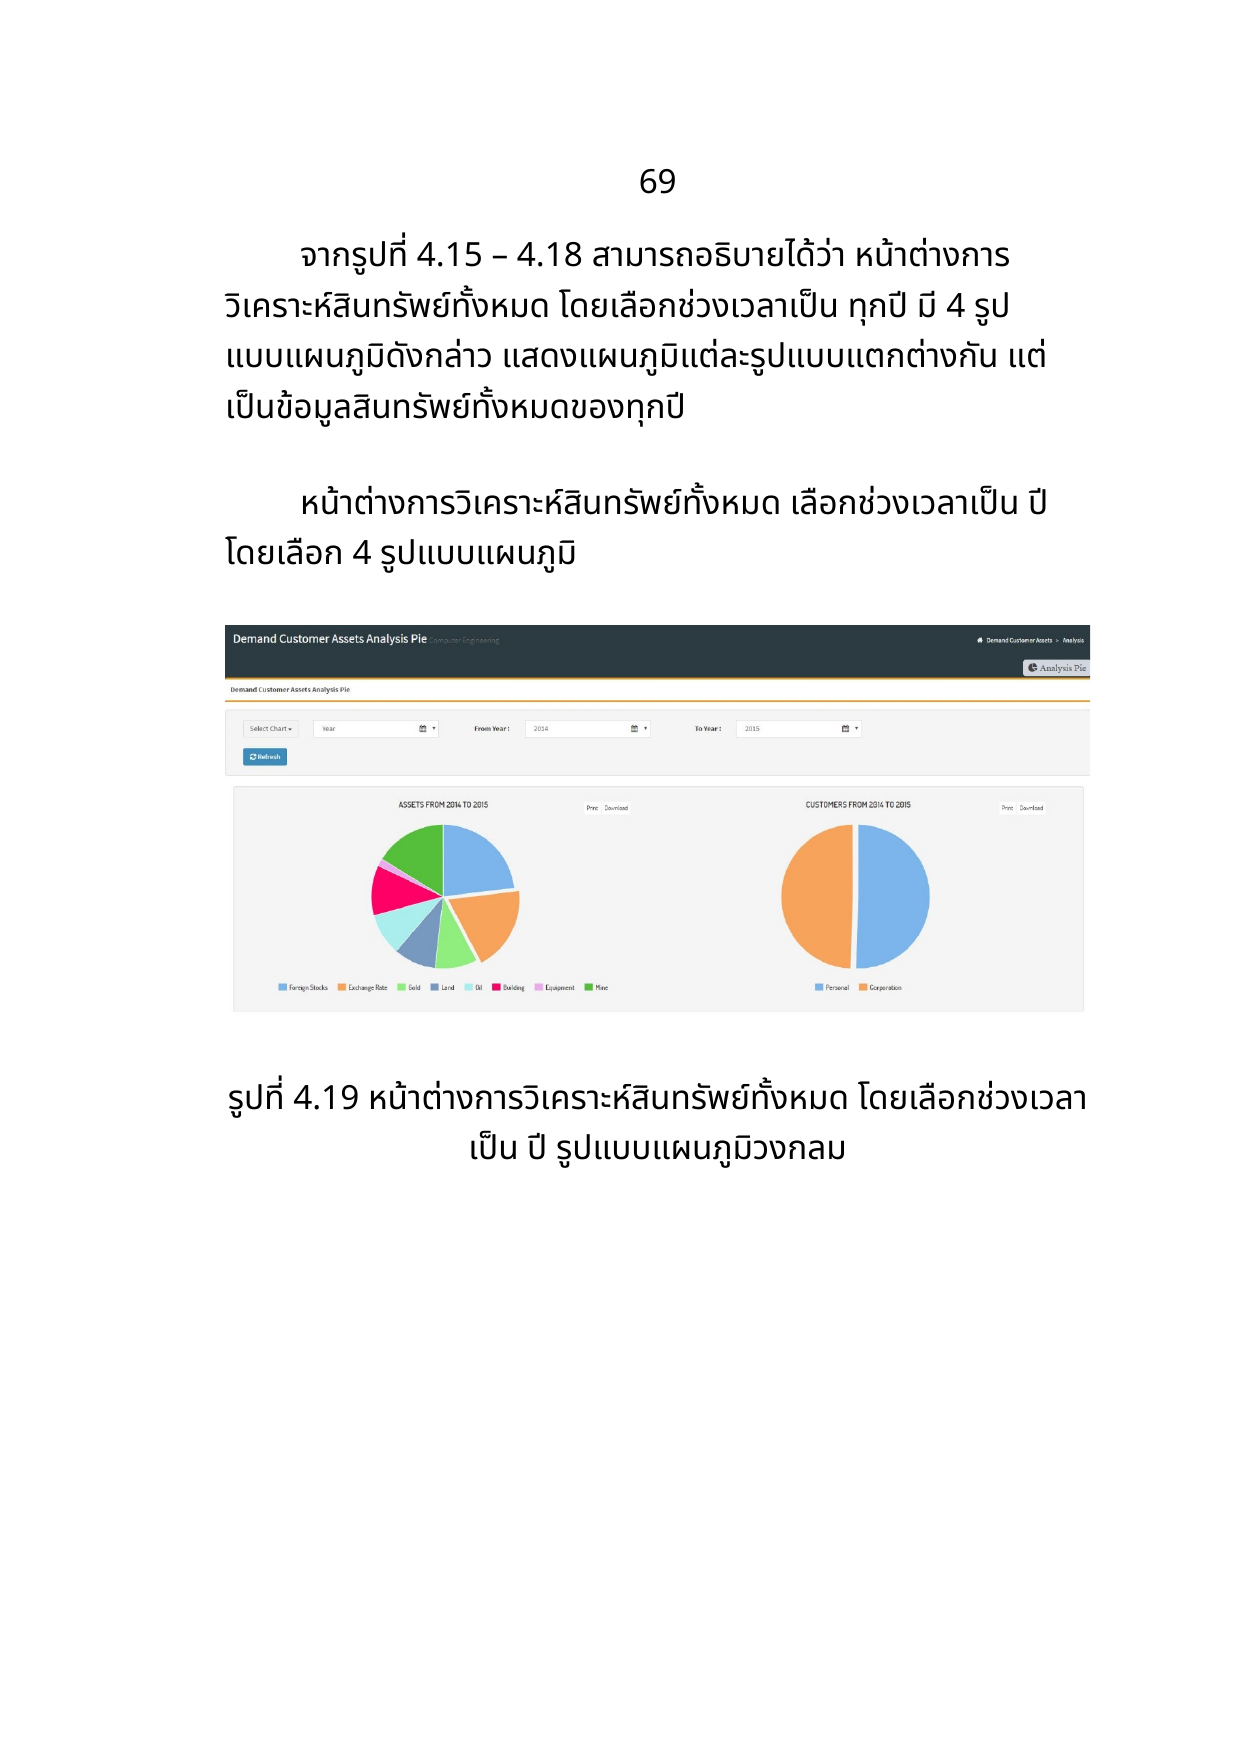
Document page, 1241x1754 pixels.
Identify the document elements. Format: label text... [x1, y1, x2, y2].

text จากรูปที่ 4.15 – 4.18 สามารถอธิบายได้ว่า หน้าต่างการวิเคราะห์สินทรัพย์ทั้งหมด โดยเลือกช่วงเวลาเป็น ทุกปี มี 4 รูปแบบแผนภูมิดังกล่าว แสดงแผนภูมิแต่ละรูปแบบแตกต่างกัน แต่เป็นข้อมูลสินทรัพย์ทั้งหมดของทุกปี [225, 231, 1090, 433]
text รูปที่ 4.19 หน้าต่างการวิเคราะห์สินทรัพย์ทั้งหมด โดยเลือกช่วงเวลาเป็น ปี รูปแบบแผนภูมิวงกลม [225, 1073, 1090, 1174]
picture [225, 625, 1091, 1029]
text หน้าต่างการวิเคราะห์สินทรัพย์ทั้งหมด เลือกช่วงเวลาเป็น ปี โดยเลือก 4 รูปแบบแผนภูมิ [225, 479, 1090, 580]
